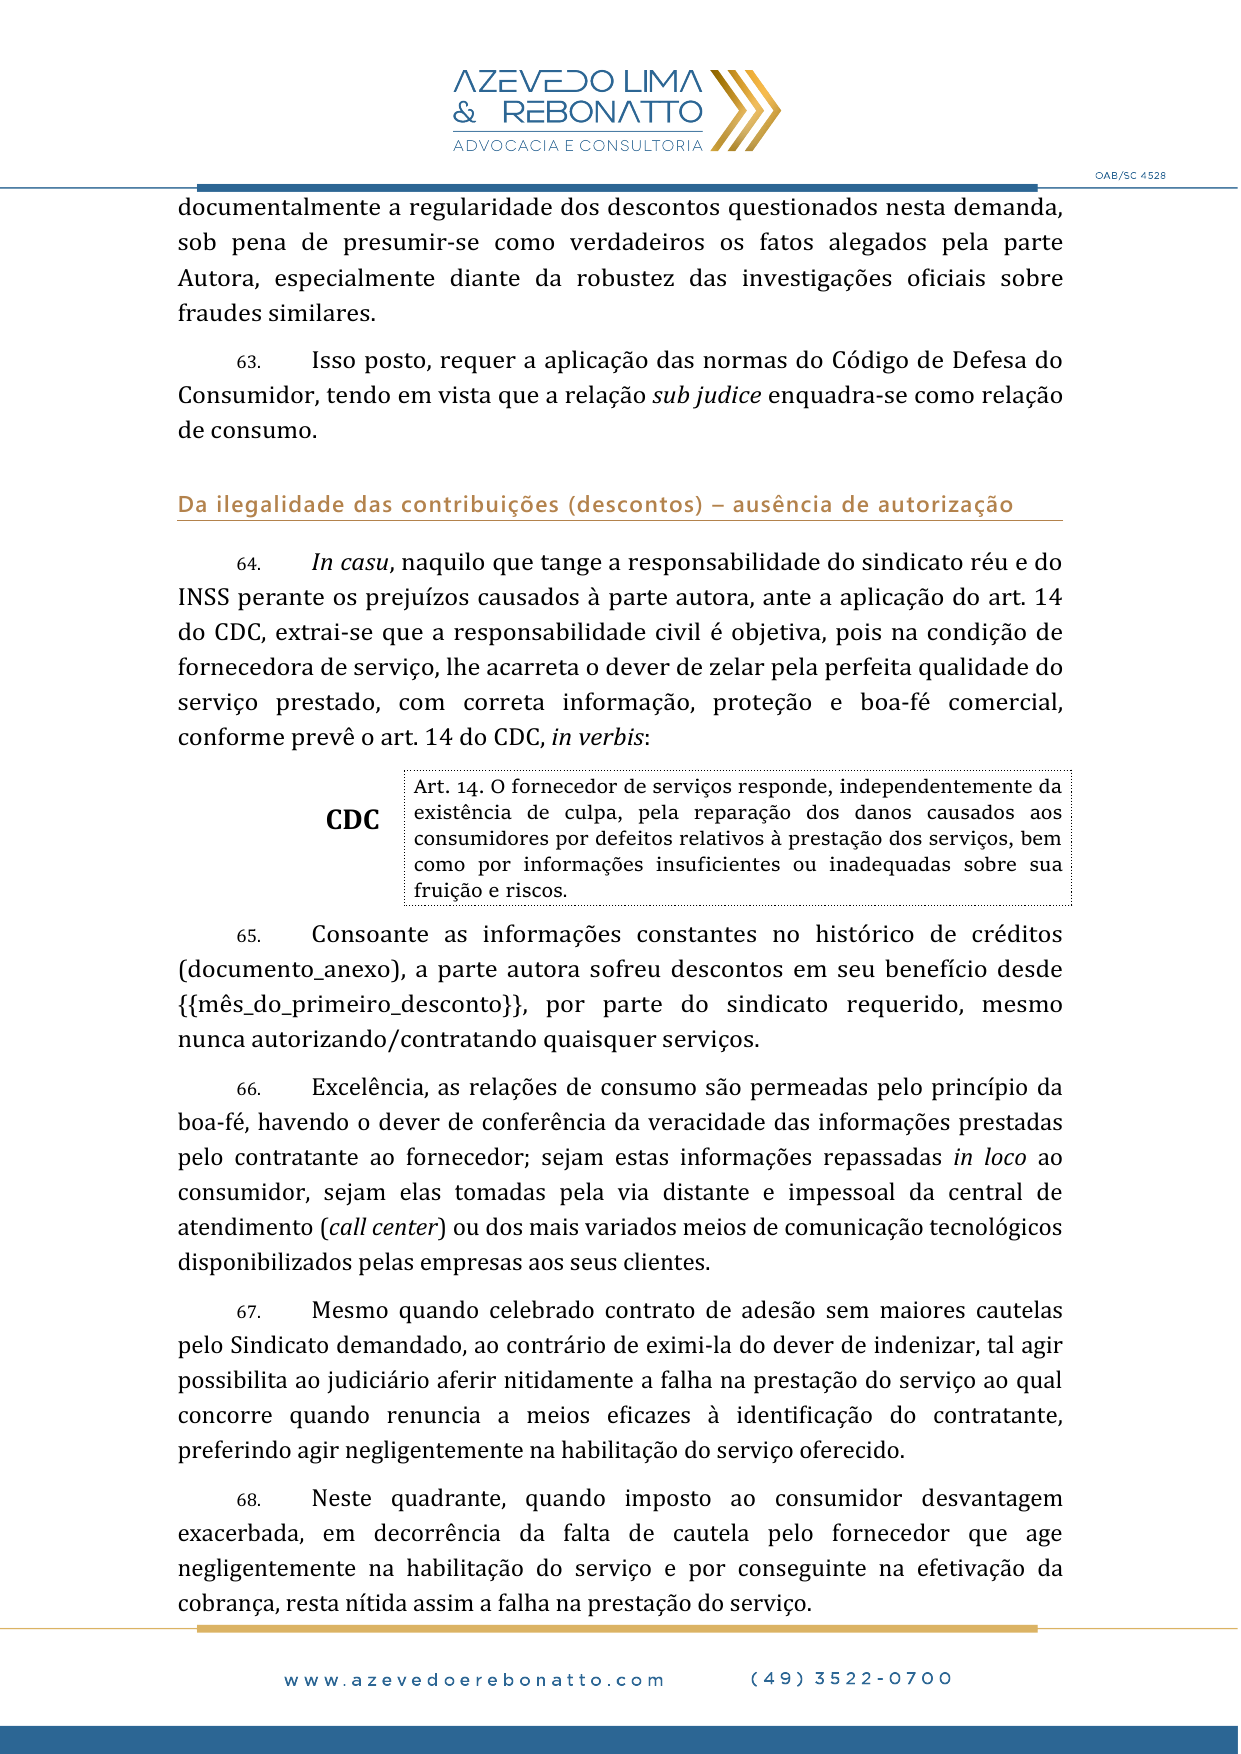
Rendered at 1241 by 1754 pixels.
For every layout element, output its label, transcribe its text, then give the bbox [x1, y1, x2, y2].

text Art. 14. O fornecedor de serviços responde, independentemente da existência de culpa, pela reparação dos danos causados aos consumidores por defeitos relativos à prestação dos serviços, bem como por informações insuficientes ou inadequadas sobre sua fruição e riscos. [404, 769, 1072, 906]
text Da ilegalidade das contribuições (descontos) – ausência de autorização [177, 488, 1063, 520]
picture [0, 0, 1238, 1754]
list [177, 192, 1063, 327]
list Excelência, as relações de consumo são permeadas pelo princípio da boa-fé, havendo o dever de conferência da veracidade das informações prestadas pelo contratante ao fornecedor; sejam estas informações repassadas in loco ao consumidor, sejam elas tomadas pela via distante e impessoal da central de atendimento (call center) ou dos mais variados meios de comunicação tecnológicos disponibilizados pelas empresas aos seus clientes. [177, 1071, 1063, 1276]
list Mesmo quando celebrado contrato de adesão sem maiores cautelas pelo Sindicato demandado, ao contrário de eximi-la do dever de indenizar, tal agir possibilita ao judiciário aferir nitidamente a falha na prestação do serviço ao qual concorre quando renuncia a meios eficazes à identificação do contratante, preferindo agir negligentemente na habilitação do serviço oferecido. [177, 1294, 1063, 1464]
list In casu, naquilo que tange a responsabilidade do sindicato réu e do INSS perante os prejuízos causados à parte autora, ante a aplicação do art. 14 do CDC, extrai-se que a responsabilidade civil é objetiva, pois na condição de fornecedora de serviço, lhe acarreta o dever de zelar pela perfeita qualidade do serviço prestado, com correta informação, proteção e boa-fé comercial, conforme prevê o art. 14 do CDC, in verbis: [177, 546, 1063, 751]
list Consoante as informações constantes no histórico de créditos (documento_anexo), a parte autora sofreu descontos em seu benefício desde {{mês_do_primeiro_desconto}}, por parte do sindicato requerido, mesmo nunca autorizando/contratando quaisquer serviços. [177, 918, 1063, 1053]
list Neste quadrante, quando imposto ao consumidor desvantagem exacerbada, em decorrência da falta de cautela pelo fornecedor que age negligentemente na habilitação do serviço e por conseguinte na efetivação da cobrança, resta nítida assim a falha na prestação do serviço. [177, 1482, 1063, 1617]
list Isso posto, requer a aplicação das normas do Código de Defesa do Consumidor, tendo em vista que a relação sub judice enquadra-se como relação de consumo. [177, 345, 1063, 444]
